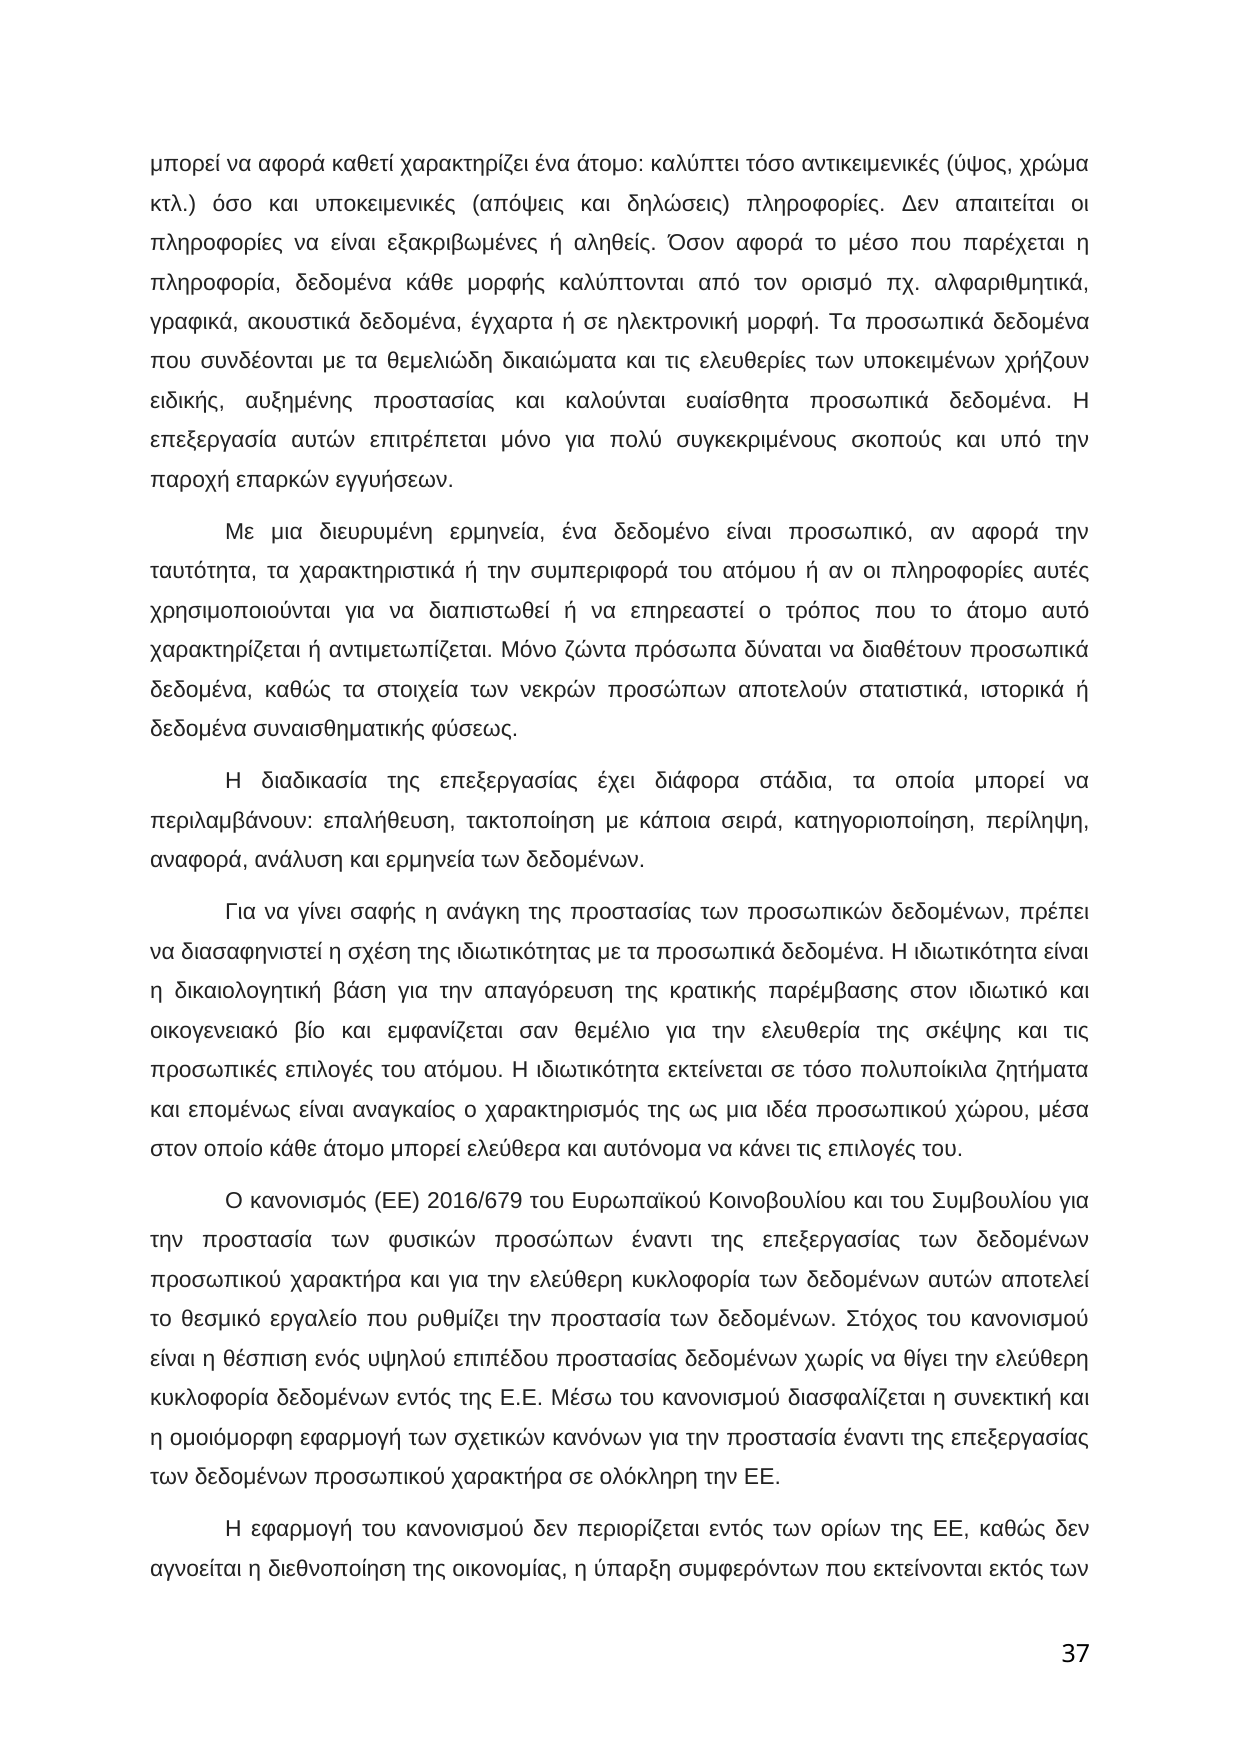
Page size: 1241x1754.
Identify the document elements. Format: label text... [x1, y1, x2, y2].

text Με μια διευρυμένη ερμηνεία, ένα δεδομένο είναι προσωπικό, αν αφορά την ταυτότητα, τα χαρακτηριστικά ή την συμπεριφορά του ατόμου ή αν οι πληροφορίες αυτές χρησιμοποιούνται για να διαπιστωθεί ή να επηρεαστεί ο τρόπος που το άτομο αυτό χαρακτηρίζεται ή αντιμετωπίζεται. Μόνο ζώντα πρόσωπα δύναται να διαθέτουν προσωπικά δεδομένα, καθώς τα στοιχεία των νεκρών προσώπων αποτελούν στατιστικά, ιστορικά ή δεδομένα συναισθηματικής φύσεως. [150, 518, 1090, 742]
text Ο κανονισμός (ΕΕ) 2016/679 του Ευρωπαϊκού Κοινοβουλίου και του Συμβουλίου για την προστασία των φυσικών προσώπων έναντι της επεξεργασίας των δεδομένων προσωπικού χαρακτήρα και για την ελεύθερη κυκλοφορία των δεδομένων αυτών αποτελεί το θεσμικό εργαλείο που ρυθμίζει την προστασία των δεδομένων. Στόχος του κανονισμού είναι η θέσπιση ενός υψηλού επιπέδου προστασίας δεδομένων χωρίς να θίγει την ελεύθερη κυκλοφορία δεδομένων εντός της Ε.Ε. Μέσω του κανονισμού διασφαλίζεται η συνεκτική και η ομοιόμορφη εφαρμογή των σχετικών κανόνων για την προστασία έναντι της επεξεργασίας των δεδομένων προσωπικού χαρακτήρα σε ολόκληρη την ΕΕ. [150, 1187, 1090, 1490]
text Για να γίνει σαφής η ανάγκη της προστασίας των προσωπικών δεδομένων, πρέπει να διασαφηνιστεί η σχέση της ιδιωτικότητας με τα προσωπικά δεδομένα. Η ιδιωτικότητα είναι η δικαιολογητική βάση για την απαγόρευση της κρατικής παρέμβασης στον ιδιωτικό και οικογενειακό βίο και εμφανίζεται σαν θεμέλιο για την ελευθερία της σκέψης και τις προσωπικές επιλογές του ατόμου. Η ιδιωτικότητα εκτείνεται σε τόσο πολυποίκιλα ζητήματα και επομένως είναι αναγκαίος ο χαρακτηρισμός της ως μια ιδέα προσωπικού χώρου, μέσα στον οποίο κάθε άτομο μπορεί ελεύθερα και αυτόνομα να κάνει τις επιλογές του. [150, 898, 1090, 1161]
text Η διαδικασία της επεξεργασίας έχει διάφορα στάδια, τα οποία μπορεί να περιλαμβάνουν: επαλήθευση, τακτοποίηση με κάποια σειρά, κατηγοριοποίηση, περίληψη, αναφορά, ανάλυση και ερμηνεία των δεδομένων. [150, 767, 1090, 872]
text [150, 150, 1090, 492]
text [150, 1515, 1090, 1581]
